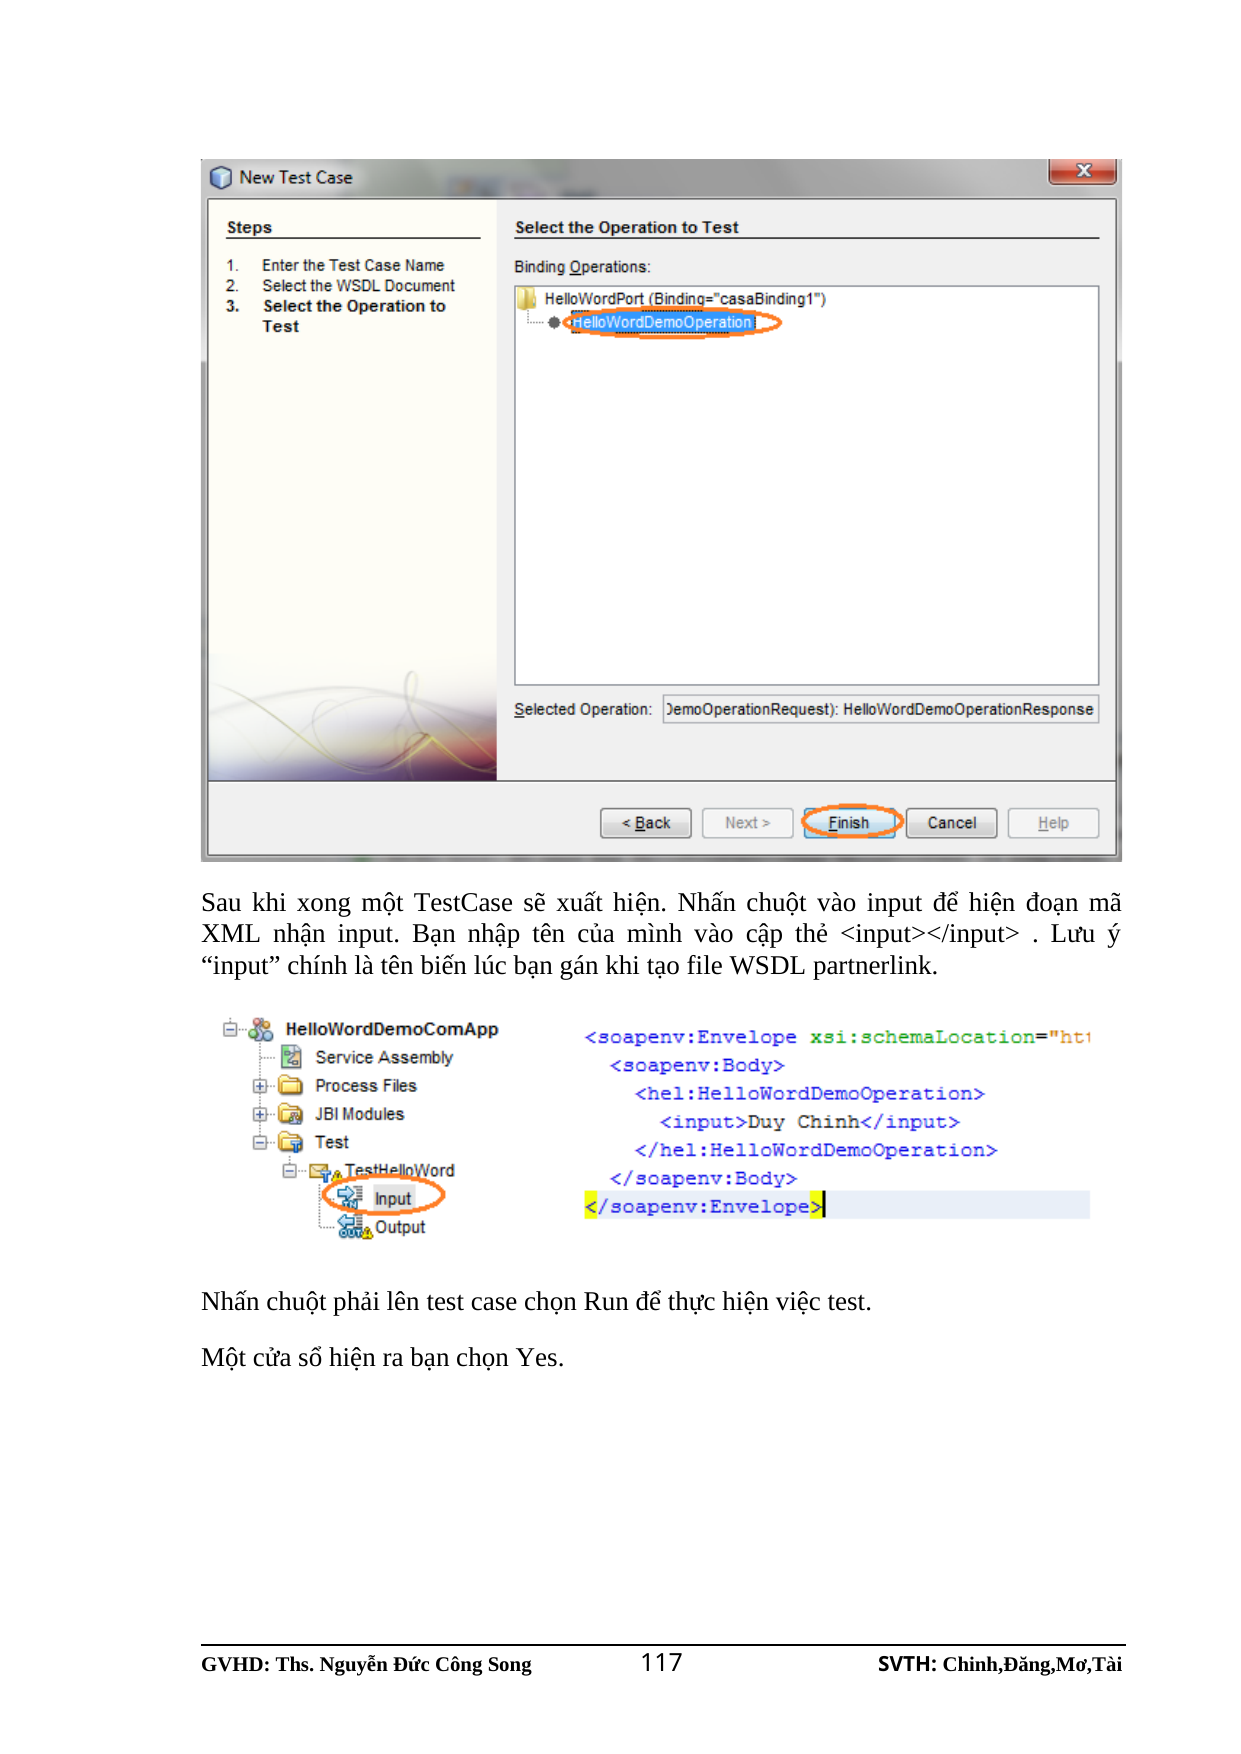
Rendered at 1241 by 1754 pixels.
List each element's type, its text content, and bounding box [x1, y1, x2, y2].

text Nhấn chuột phải lên test case chọn Run để thực hiện việc test. [201, 1284, 1122, 1316]
text Một cửa sổ hiện ra bạn chọn Yes. [201, 1341, 1122, 1372]
picture [200, 159, 1123, 862]
text Sau khi xong một TestCase sẽ xuất hiện. Nhấn chuột vào input để hiện đoạn mã XML nhận input. Bạn nhập tên của mình vào cập thẻ <input></input> . Lưu ý “input” chính là tên biến lúc bạn gán khi tạo file WSDL partnerlink. [201, 886, 1122, 980]
picture [200, 1005, 1120, 1260]
